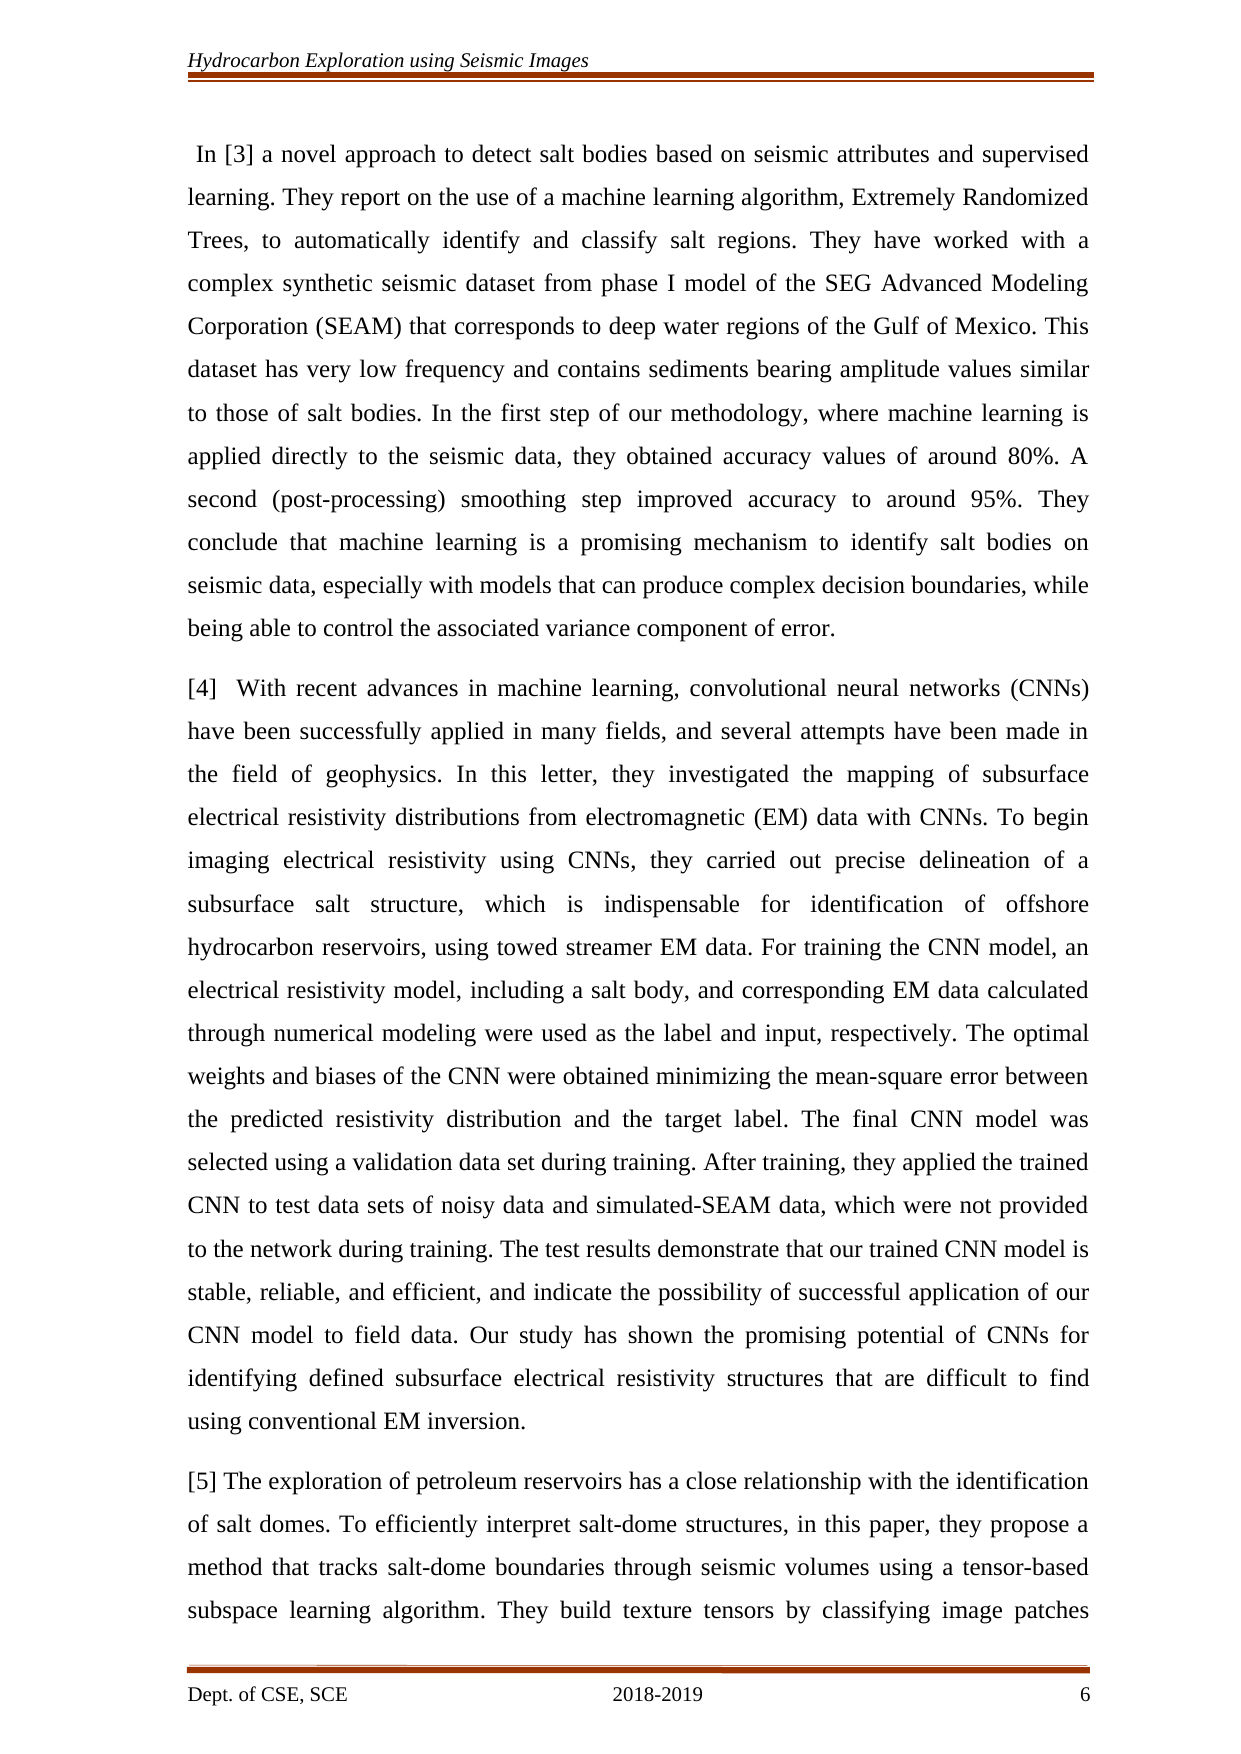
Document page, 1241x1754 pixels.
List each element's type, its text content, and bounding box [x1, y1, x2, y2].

text [4] With recent advances in machine learning, convolutional neural networks (CNNs) have been successfully applied in many fields, and several attempts have been made in the field of geophysics. In this letter, they investigated the mapping of subsurface electrical resistivity distributions from electromagnetic (EM) data with CNNs. To begin imaging electrical resistivity using CNNs, they carried out precise delineation of a subsurface salt structure, which is indispensable for identification of offshore hydrocarbon reservoirs, using towed streamer EM data. For training the CNN model, an electrical resistivity model, including a salt body, and corresponding EM data calculated through numerical modeling were used as the label and input, respectively. The optimal weights and biases of the CNN were obtained minimizing the mean-square error between the predicted resistivity distribution and the target label. The final CNN model was selected using a validation data set during training. After training, they applied the trained CNN to test data sets of noisy data and simulated-SEAM data, which were not provided to the network during training. The test results demonstrate that our trained CNN model is stable, reliable, and efficient, and indicate the possibility of successful application of our CNN model to field data. Our study has shown the promising potential of CNNs for identifying defined subsurface electrical resistivity structures that are difficult to find using conventional EM inversion. [187, 673, 1090, 1435]
text In [3] a novel approach to detect salt bodies based on seismic attributes and supervised learning. They report on the use of a machine learning algorithm, Extremely Randomized Trees, to automatically identify and classify salt regions. They have worked with a complex synthetic seismic dataset from phase I model of the SEG Advanced Modeling Corporation (SEAM) that corresponds to deep water regions of the Gulf of Mexico. This dataset has very low frequency and contains sediments bearing amplitude values similar to those of salt bodies. In the first step of our methodology, where machine learning is applied directly to the seismic data, they obtained accuracy values of around 80%. A second (post-processing) smoothing step improved accuracy to around 95%. They conclude that machine learning is a promising mechanism to identify salt bodies on seismic data, especially with models that can produce complex decision boundaries, while being able to control the associated variance component of error. [187, 139, 1090, 642]
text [187, 1466, 1090, 1624]
